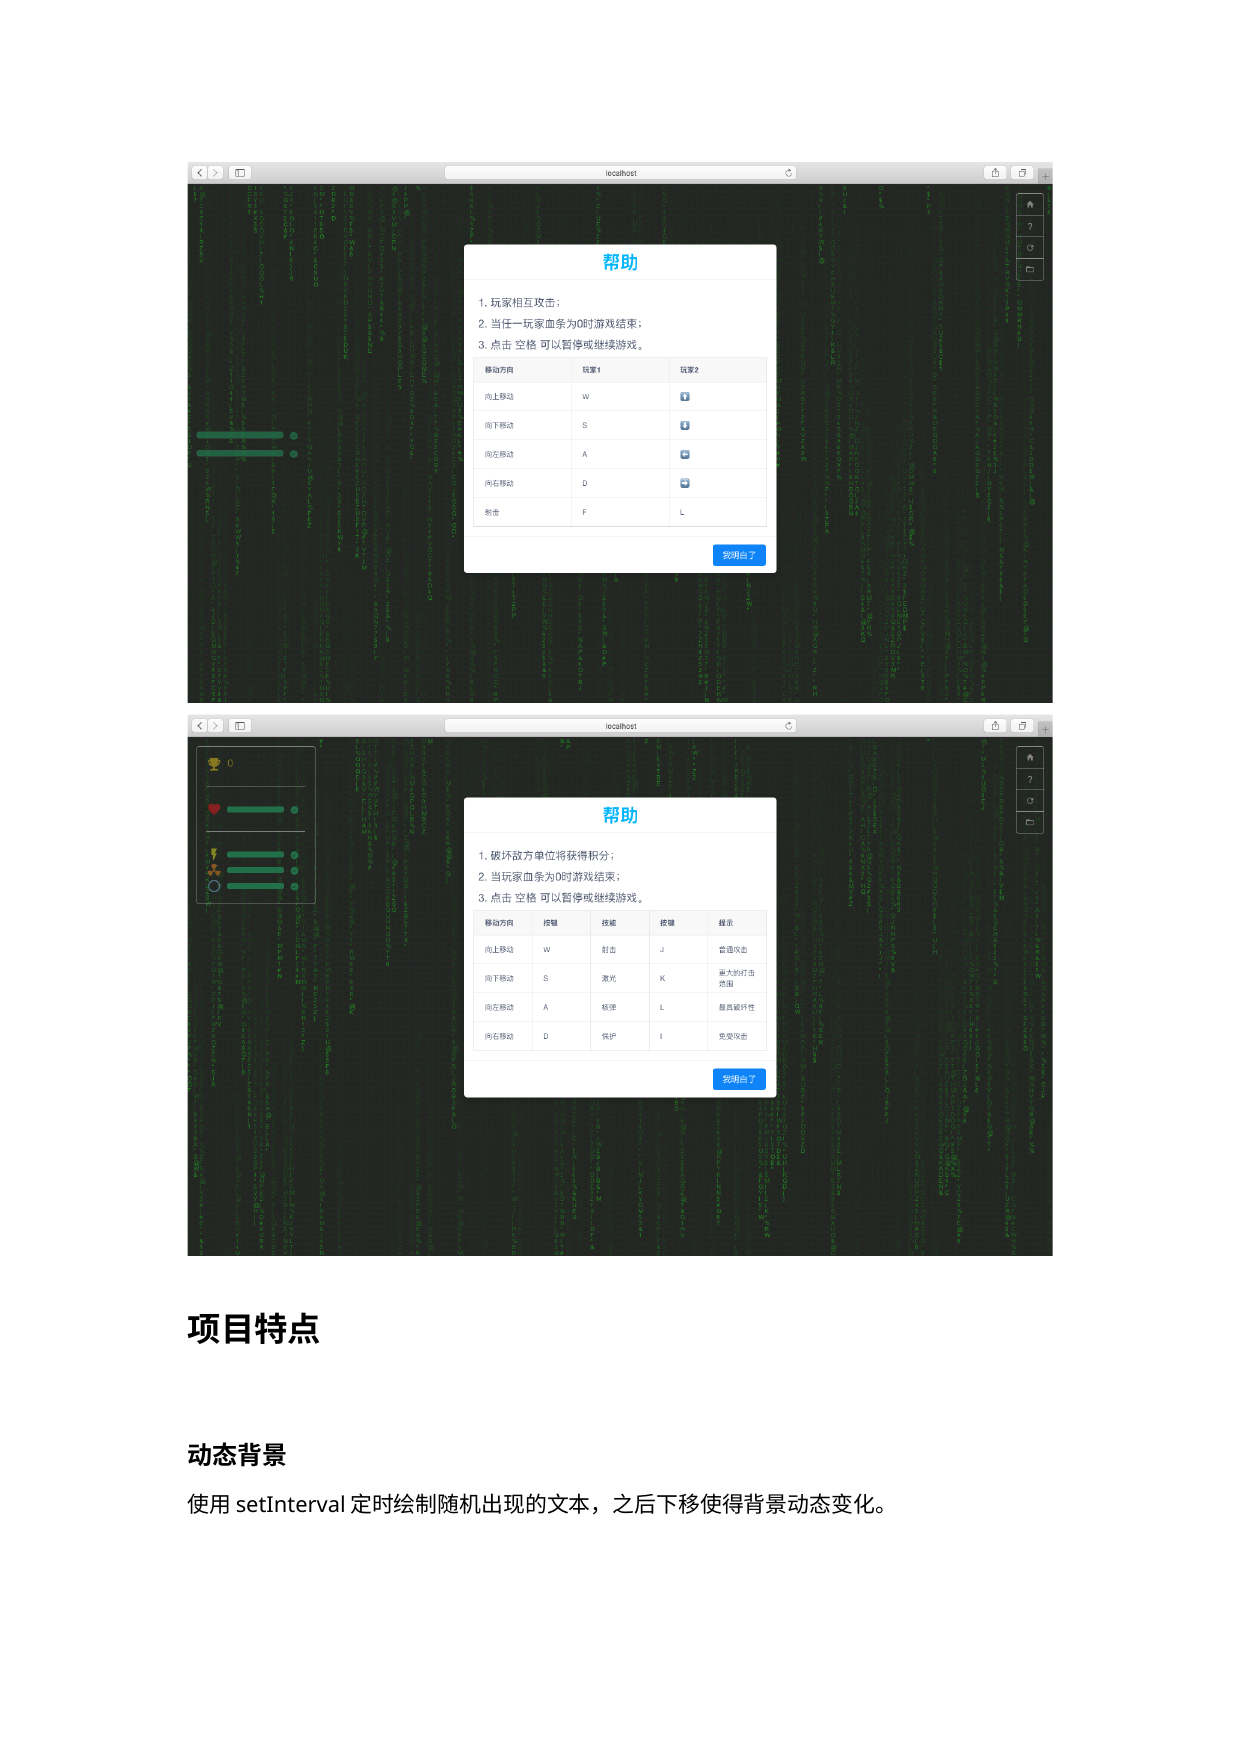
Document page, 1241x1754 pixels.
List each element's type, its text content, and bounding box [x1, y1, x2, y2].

subtitle 项目特点 [187, 1294, 1053, 1359]
text 使用setInterval定时绘制随机出现的文本，之后下移使得背景动态变化。 [187, 1486, 1053, 1519]
picture [187, 714, 1053, 1256]
text 动态背景 [187, 1421, 1053, 1486]
picture [187, 162, 1053, 703]
